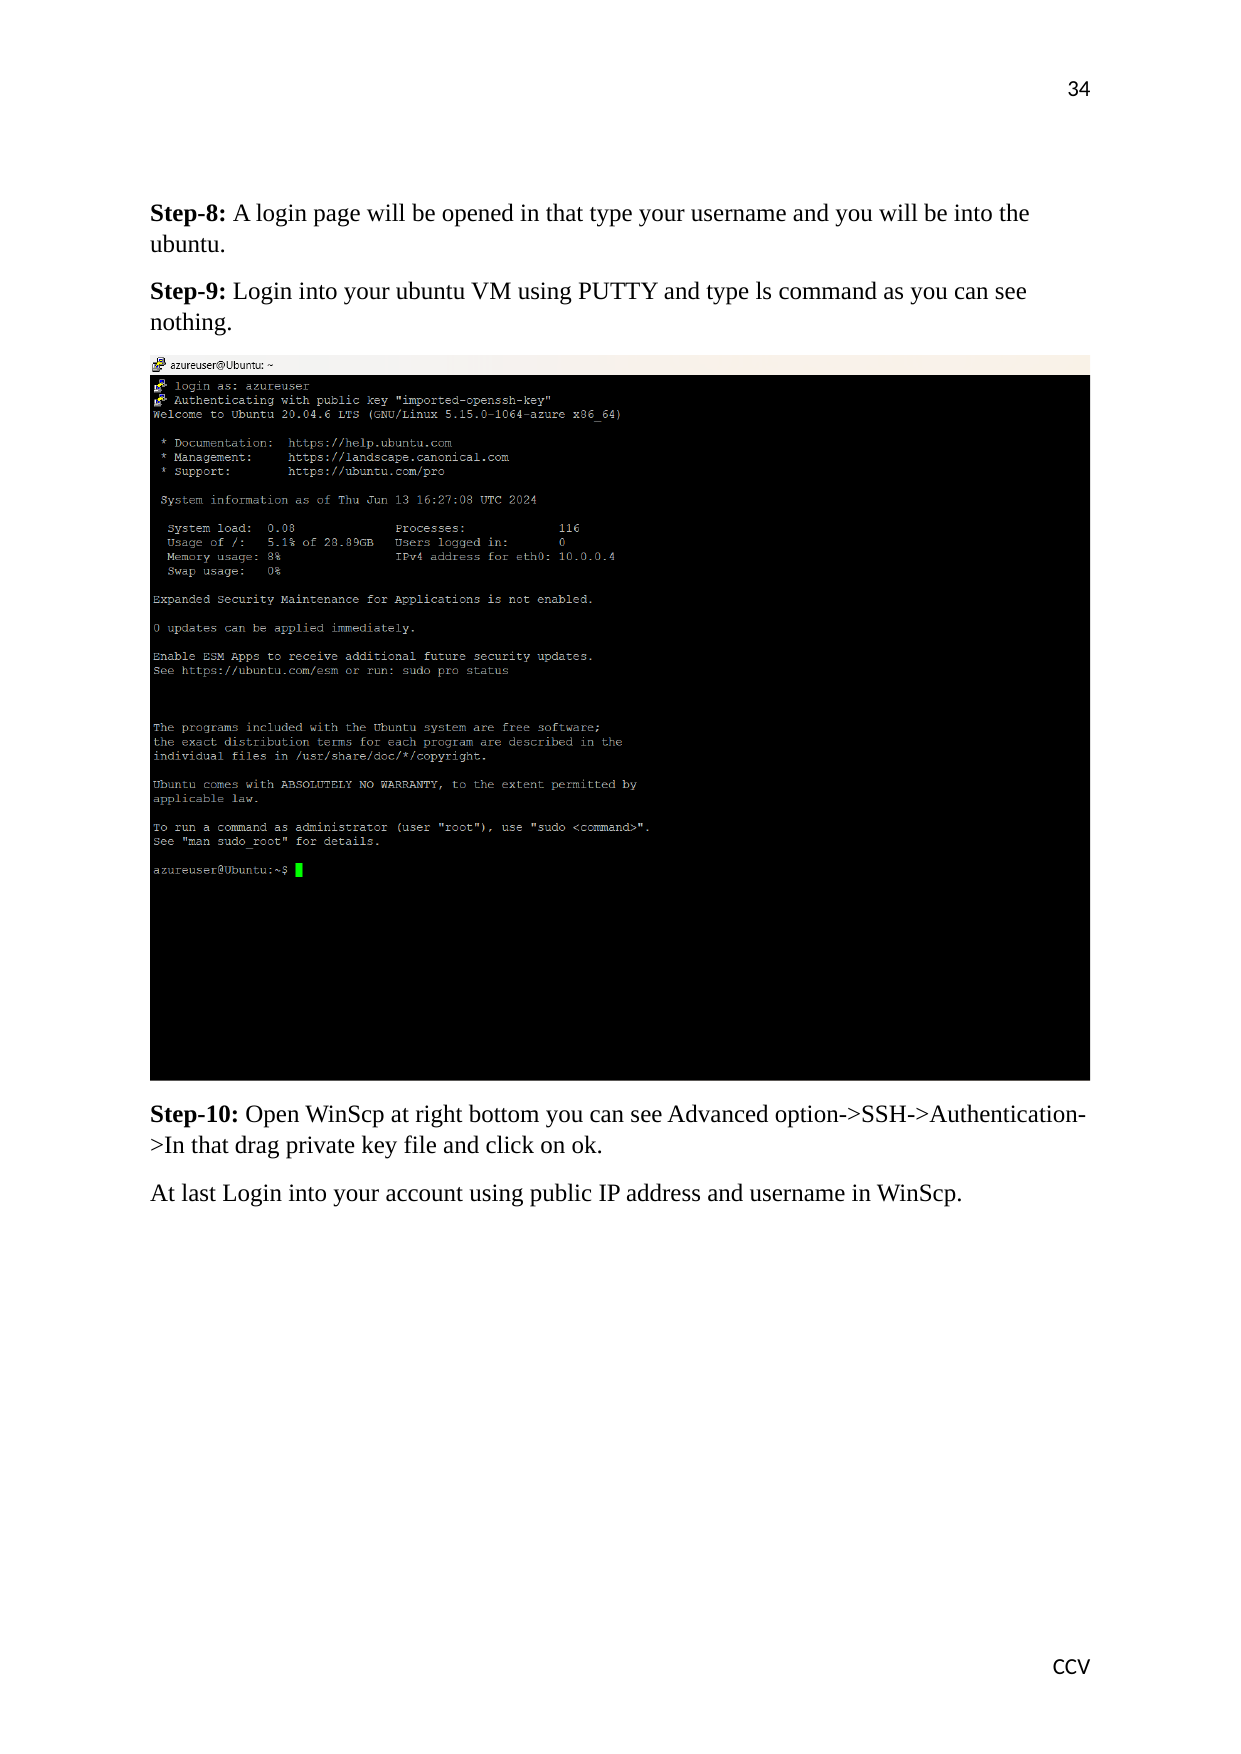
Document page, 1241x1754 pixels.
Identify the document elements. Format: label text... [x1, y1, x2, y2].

text At last Login into your account using public IP address and username in WinScp. [150, 1178, 1090, 1207]
picture [150, 355, 1091, 1081]
text Step-8: A login page will be opened in that type your username and you will be into the ubuntu. [150, 198, 1090, 257]
text Step-10: Open WinScp at right bottom you can see Advanced option->SSH->Authentication->In that drag private key file and click on ok. [150, 1099, 1090, 1159]
text Step-9: Login into your ubuntu VM using PUTTY and type ls command as you can see nothing. [150, 276, 1090, 336]
